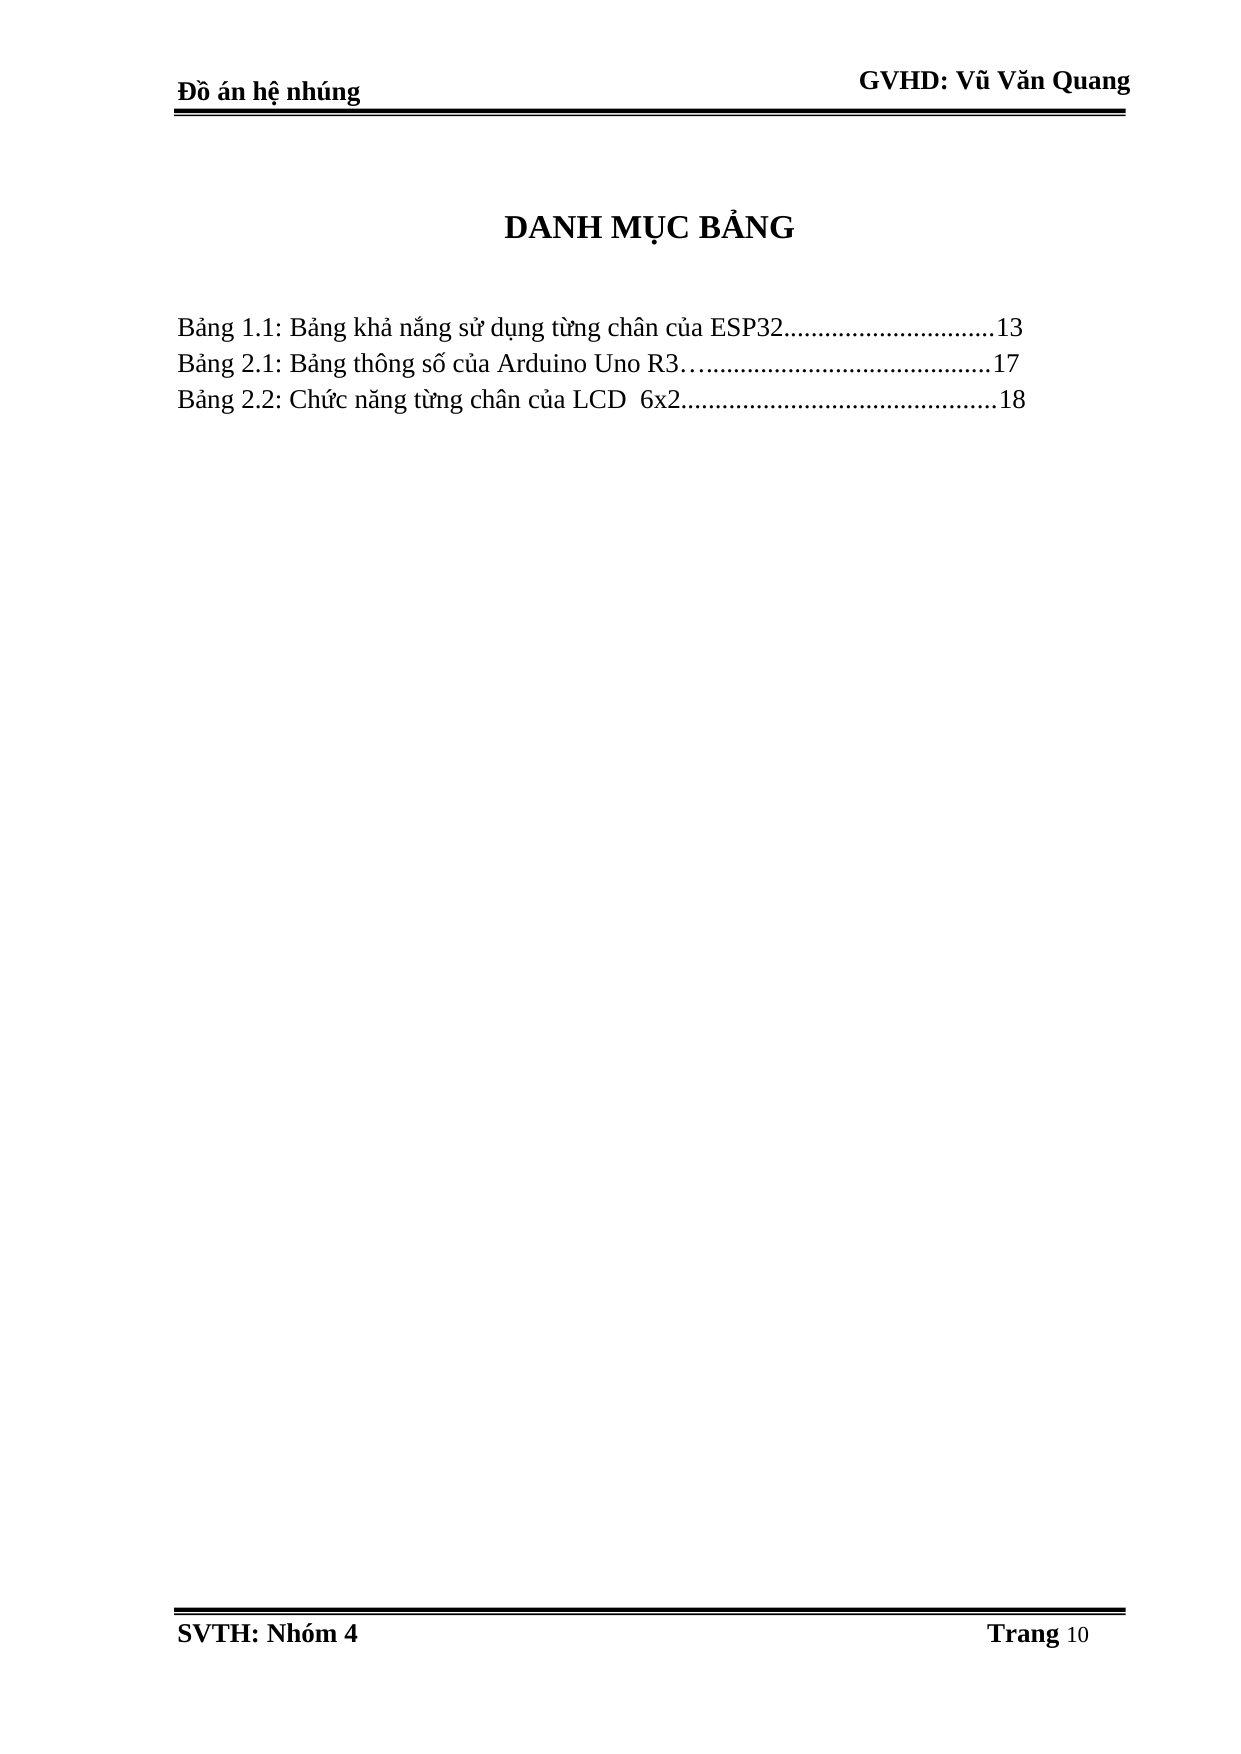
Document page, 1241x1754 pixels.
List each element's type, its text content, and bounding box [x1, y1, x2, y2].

subtitle DANH MỤC BẢNG [176, 207, 1123, 246]
text Bảng 1.1: Bảng khả nắng sử dụng từng chân của ESP32 13 [177, 312, 1167, 343]
text Bảng 2.2: Chức năng từng chân của LCD 6x2 18 [177, 383, 1167, 414]
text Bảng 2.1: Bảng thông số của Arduino Uno R3… 17 [177, 347, 1167, 378]
